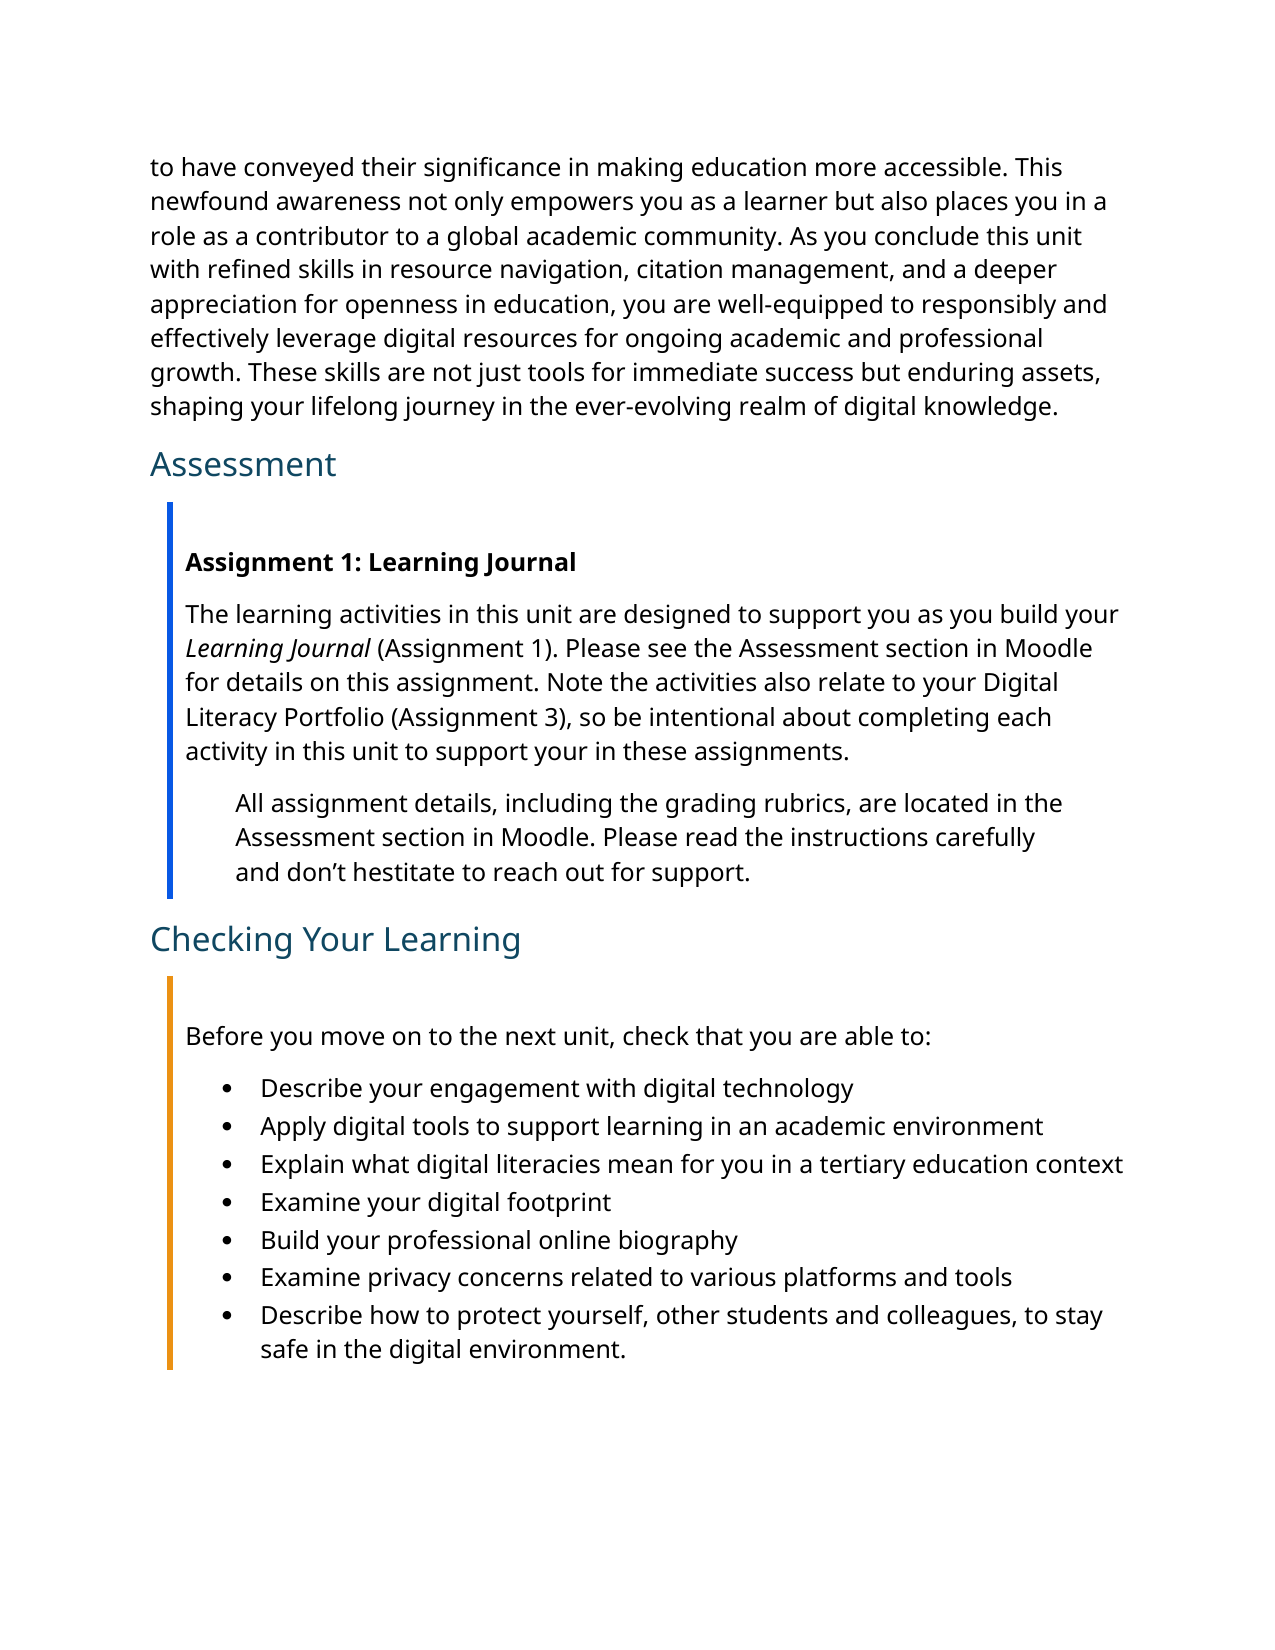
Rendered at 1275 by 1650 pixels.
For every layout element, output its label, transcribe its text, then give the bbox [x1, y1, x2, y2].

subtitle Checking Your Learning [150, 915, 1125, 961]
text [150, 150, 1125, 422]
table_header Assignment 1: Learning Journal The learning activities in this unit are designed to support you as you build your Learning Journal (Assignment 1). Please see the Assessment section in Moodle for details on this assignment. Note the activities also relate to your Digital Literacy Portfolio (Assignment 3), so be intentional about completing each activity in this unit to support your in these assignments. All assignment details, including the grading rubrics, are located in the Assessment section in Moodle. Please read the instructions carefully and don’t hestitate to reach out for support. [173, 502, 1125, 899]
subtitle Assessment [150, 441, 1125, 487]
table_header Before you move on to the next unit, check that you are able to: Describe your engagement with digital technology Apply digital tools to support learning in an academic environment Explain what digital literacies mean for you in a tertiary education context Examine your digital footprint Build your professional online biography Examine privacy concerns related to various platforms and tools Describe how to protect yourself, other students and colleagues, to stay safe in the digital environment. [173, 976, 1125, 1370]
